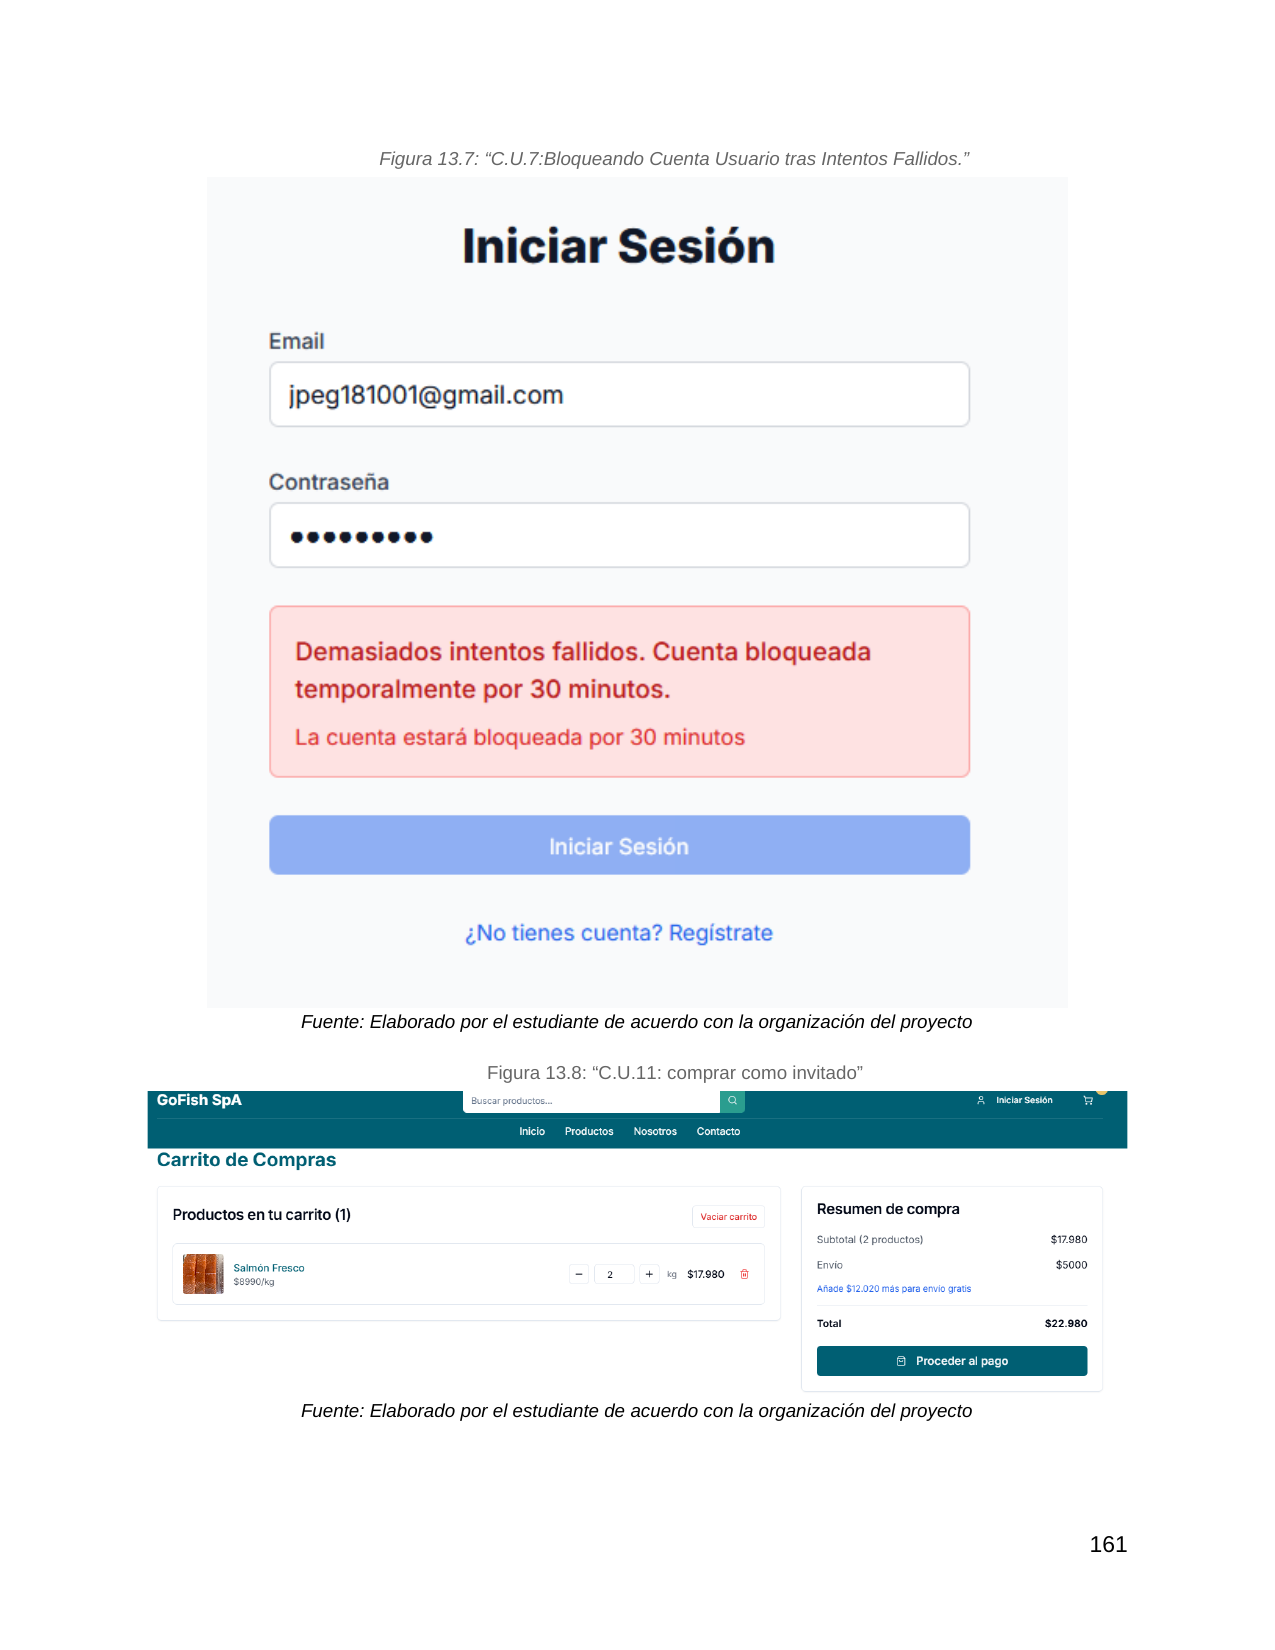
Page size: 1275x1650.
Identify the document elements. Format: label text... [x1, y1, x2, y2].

subtitle Figura 13.7: “C.U.7:Bloqueando Cuenta Usuario tras Intentos Fallidos.” [223, 148, 1127, 169]
text Fuente: Elaborado por el estudiante de acuerdo con la organización del proyecto [148, 1011, 1127, 1033]
text Fuente: Elaborado por el estudiante de acuerdo con la organización del proyecto [148, 1400, 1127, 1421]
subtitle Figura 13.8: “C.U.11: comprar como invitado” [223, 1062, 1127, 1083]
picture [207, 177, 1068, 1008]
picture [147, 1091, 1128, 1396]
